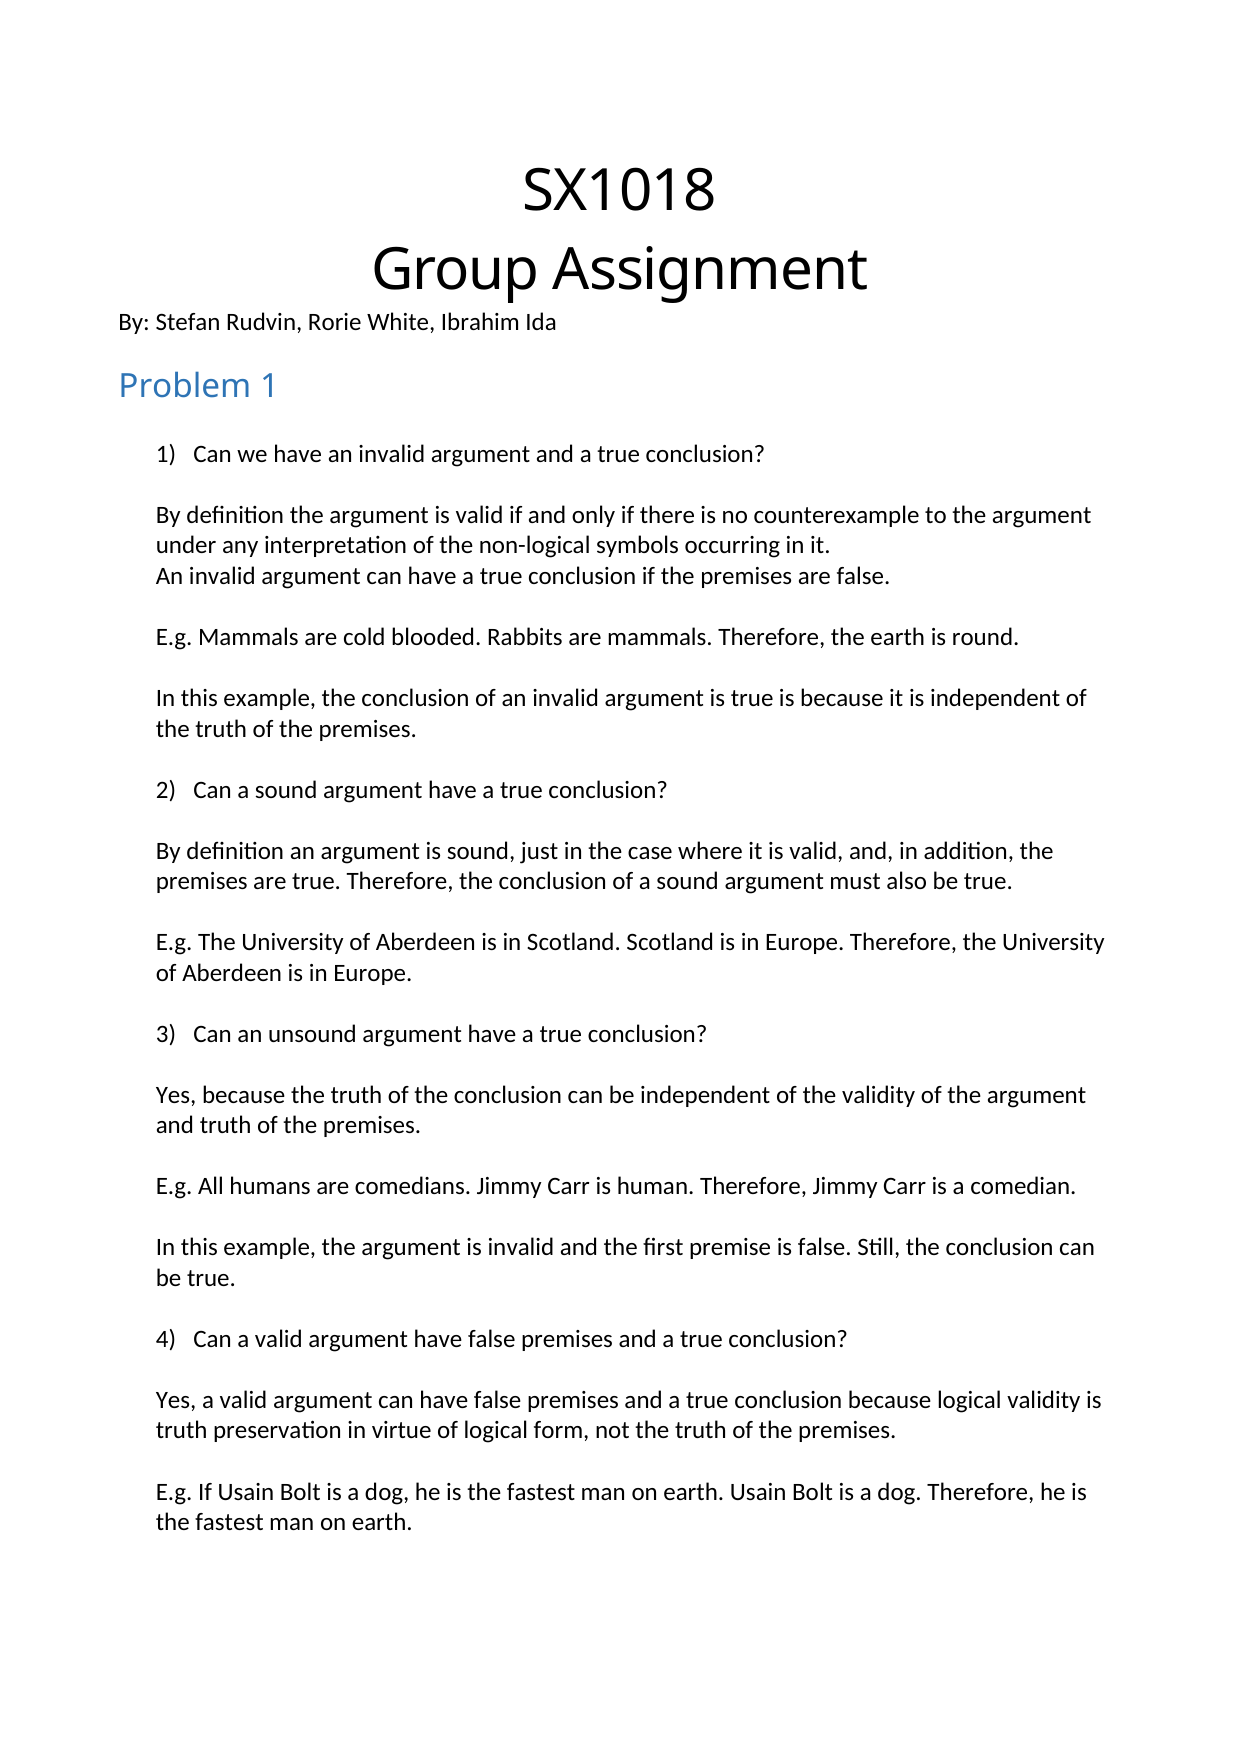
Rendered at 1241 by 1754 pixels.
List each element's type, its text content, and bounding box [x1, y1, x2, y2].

text E.g. The University of Aberdeen is in Scotland. Scotland is in Europe. Therefore, the University of Aberdeen is in Europe. [156, 926, 1122, 987]
text An invalid argument can have a true conclusion if the premises are false. [156, 560, 1122, 591]
list Can an unsound argument have a true conclusion? [156, 1018, 1122, 1048]
title SX1018 [118, 148, 1122, 227]
list Can we have an invalid argument and a true conclusion? [156, 438, 1122, 468]
text In this example, the conclusion of an invalid argument is true is because it is independent of the truth of the premises. [156, 682, 1122, 743]
list Can a valid argument have false premises and a true conclusion? [156, 1323, 1122, 1354]
text By definition the argument is valid if and only if there is no counterexample to the argument under any interpretation of the non-logical symbols occurring in it. [156, 499, 1122, 560]
text In this example, the argument is invalid and the first premise is false. Still, the conclusion can be true. [156, 1232, 1122, 1293]
text E.g. All humans are comedians. Jimmy Carr is human. Therefore, Jimmy Carr is a comedian. [156, 1171, 1122, 1201]
text By definition an argument is sound, just in the case where it is valid, and, in addition, the premises are true. Therefore, the conclusion of a sound argument must also be true. [156, 835, 1122, 896]
text Yes, a valid argument can have false premises and a true conclusion because logical validity is truth preservation in virtue of logical form, not the truth of the premises. [156, 1384, 1122, 1445]
text E.g. Mammals are cold blooded. Rabbits are mammals. Therefore, the earth is round. [156, 621, 1122, 652]
text E.g. If Usain Bolt is a dog, he is the fastest man on earth. Usain Bolt is a dog. Therefore, he is the fastest man on earth. [156, 1476, 1122, 1537]
text By: Stefan Rudvin, Rorie White, Ibrahim Ida [118, 307, 1122, 337]
title Group Assignment [118, 227, 1122, 307]
text Yes, because the truth of the conclusion can be independent of the validity of the argument and truth of the premises. [156, 1079, 1122, 1140]
list Can a sound argument have a true conclusion? [156, 774, 1122, 804]
subtitle Problem 1 [118, 362, 1122, 407]
